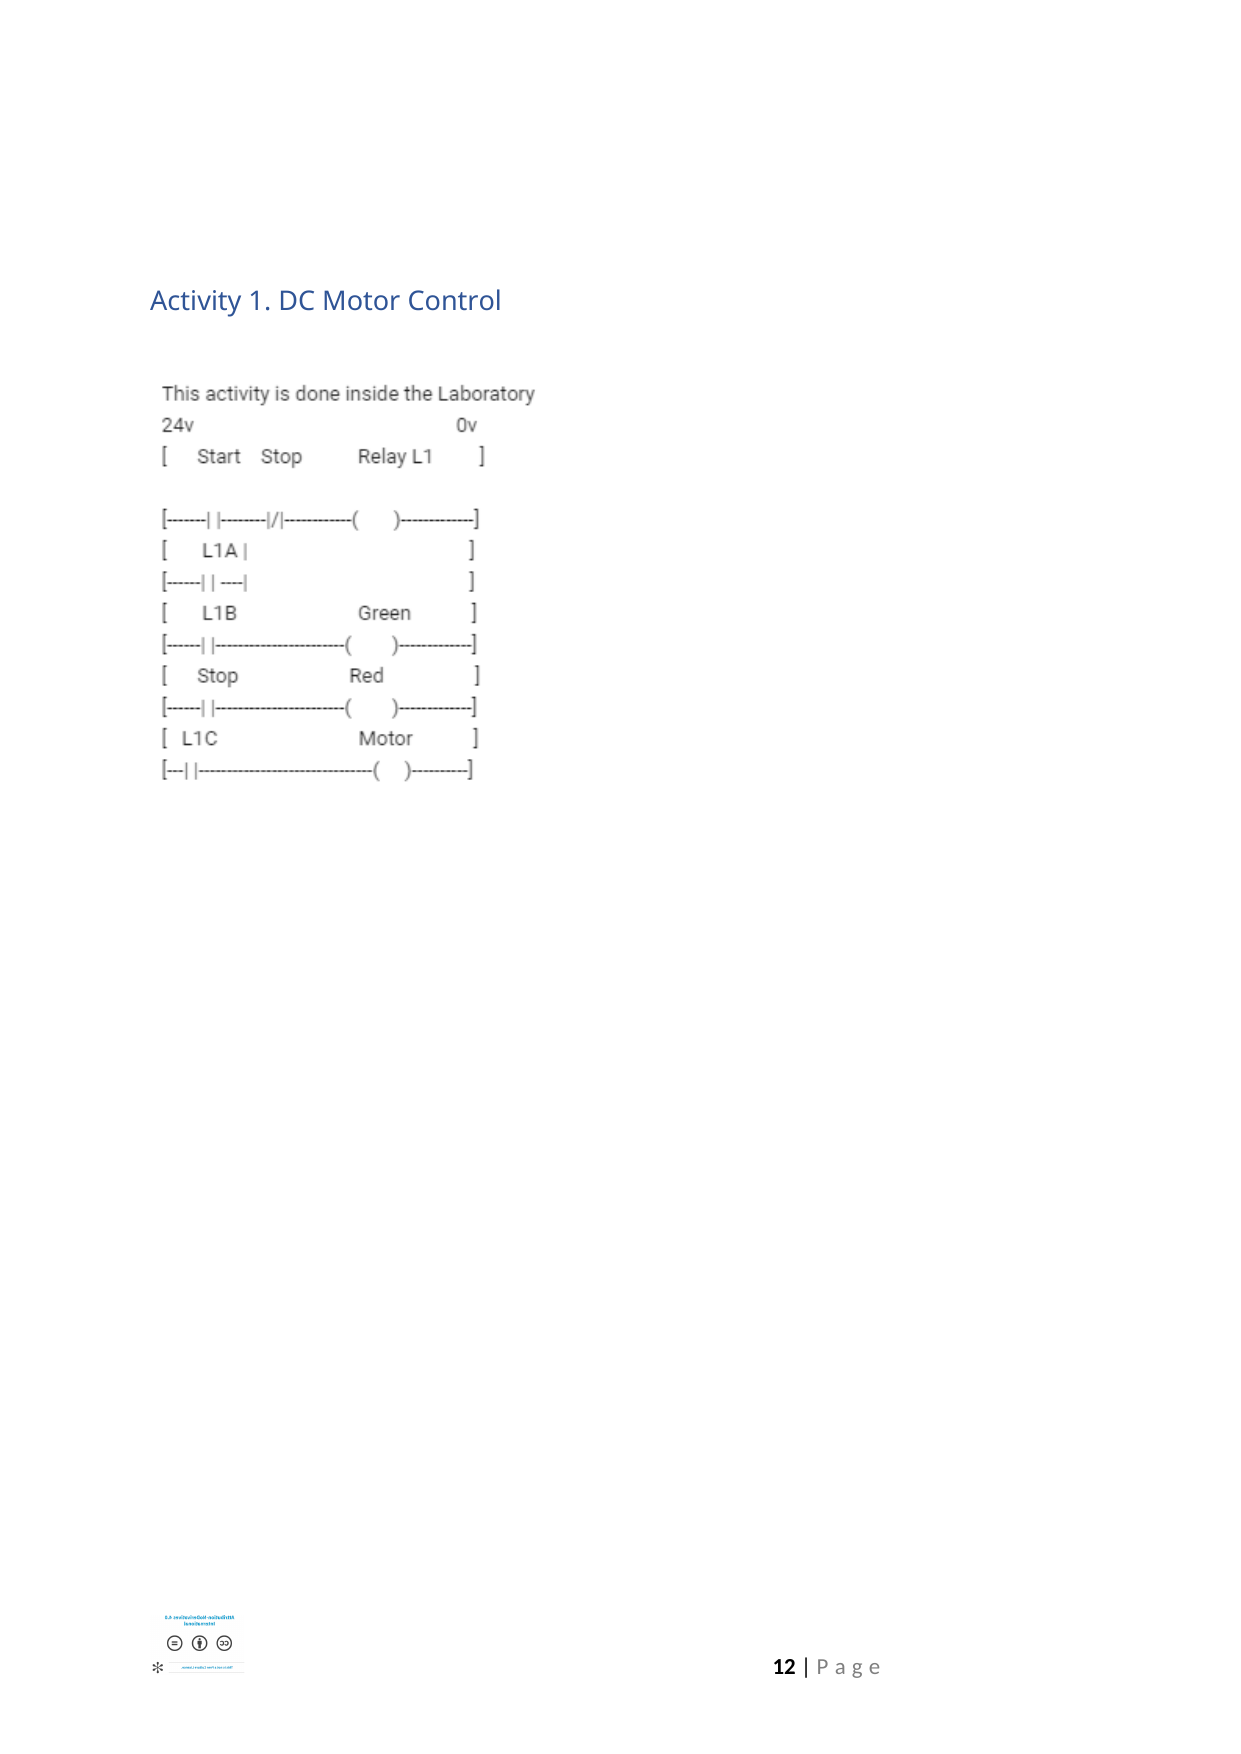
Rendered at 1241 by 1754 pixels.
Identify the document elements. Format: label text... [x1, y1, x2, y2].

picture [150, 368, 585, 816]
subtitle Activity 1. DC Motor Control [150, 282, 1090, 319]
picture [150, 1615, 245, 1675]
